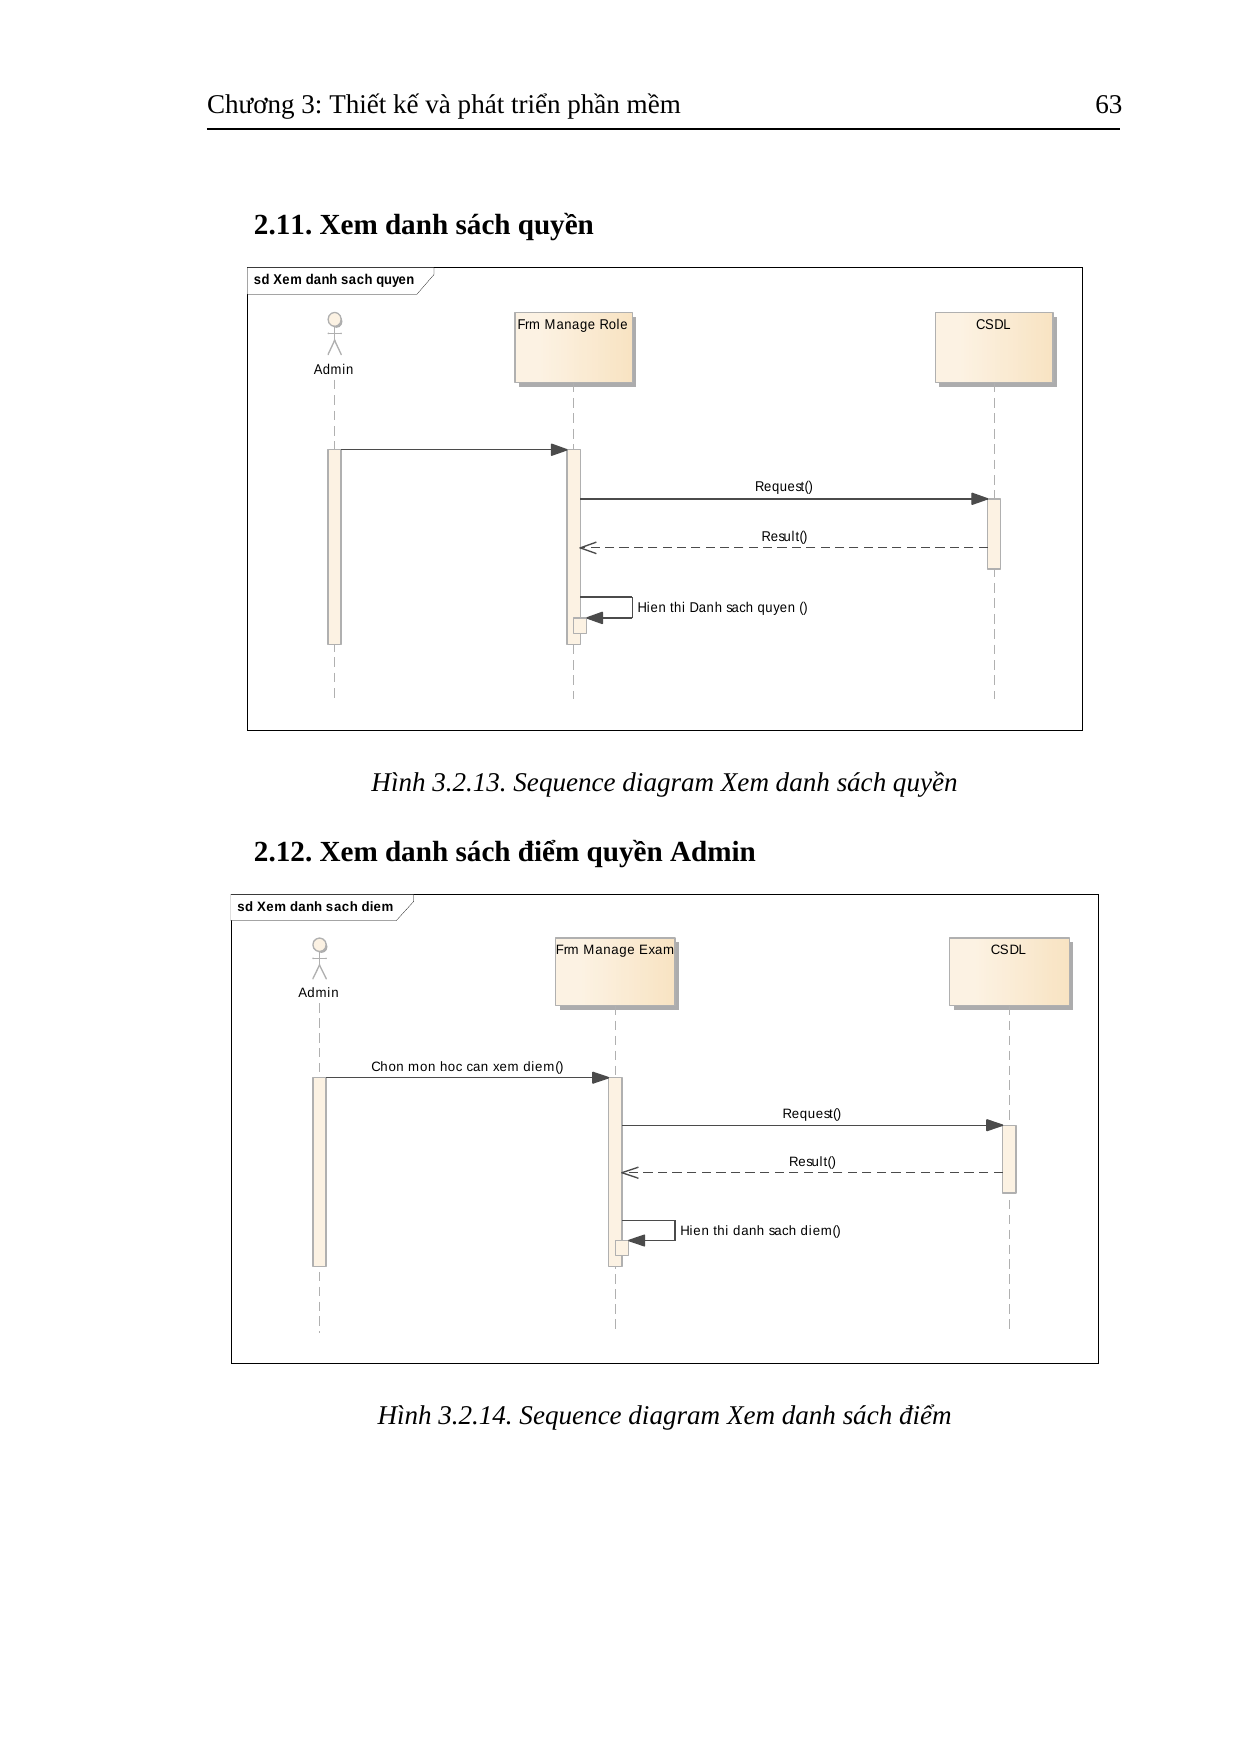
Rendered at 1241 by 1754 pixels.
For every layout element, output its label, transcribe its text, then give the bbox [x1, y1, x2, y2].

text Hình 3.2.14. Sequence diagram Xem danh sách điểm [207, 1399, 1122, 1430]
subtitle 2.11. Xem danh sách quyền [254, 207, 1122, 240]
subtitle 2.12. Xem danh sách điểm quyền Admin [254, 834, 1122, 867]
text Hình 3.2.13. Sequence diagram Xem danh sách quyền [207, 766, 1122, 798]
